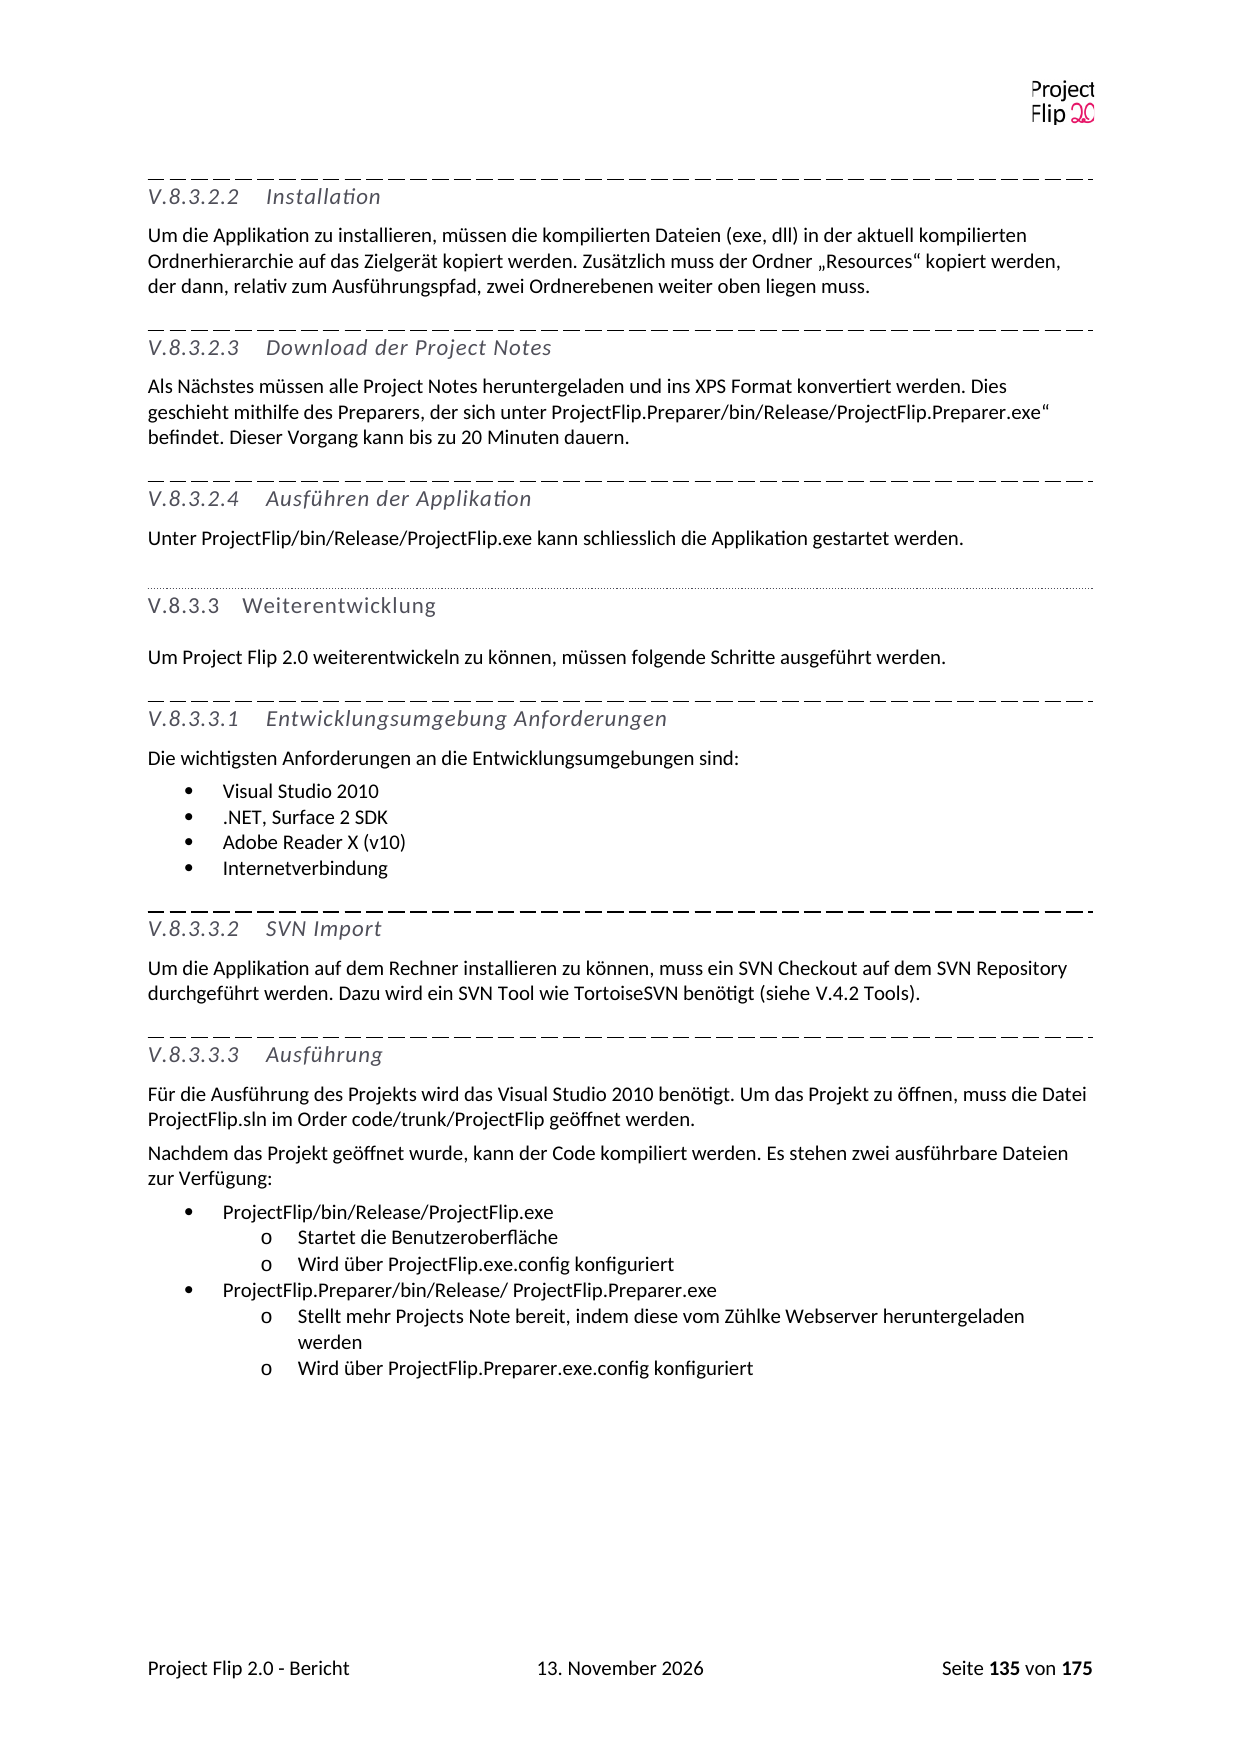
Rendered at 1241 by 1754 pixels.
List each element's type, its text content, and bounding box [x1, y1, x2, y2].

list Wird über ProjectFlip.exe.config konfiguriert [260, 1251, 1093, 1277]
subtitle Ausführung [148, 1037, 1093, 1068]
subtitle Download der Project Notes [148, 330, 1093, 361]
list Startet die Benutzeroberfläche [260, 1224, 1093, 1251]
list Wird über ProjectFlip.Preparer.exe.config konfiguriert [260, 1355, 1093, 1381]
subtitle Weiterentwicklung [148, 588, 1093, 619]
subtitle Installation [148, 179, 1093, 210]
text Unter ProjectFlip/bin/Release/ProjectFlip.exe kann schliesslich die Applikation gestartet werden. [148, 525, 1093, 550]
list Adobe Reader X (v10) [185, 829, 1093, 855]
subtitle Ausführen der Applikation [148, 481, 1093, 512]
text Als Nächstes müssen alle Project Notes heruntergeladen und ins XPS Format konvertiert werden. Dies geschieht mithilfe des Preparers, der sich unter ProjectFlip.Preparer/bin/Release/ProjectFlip.Preparer.exe“ befindet. Dieser Vorgang kann bis zu 20 Minuten dauern. [148, 374, 1093, 450]
subtitle SVN Import [148, 911, 1093, 942]
picture [1081, 79, 1097, 124]
list Stellt mehr Projects Note bereit, indem diese vom Zühlke Webserver heruntergeladen werden [260, 1303, 1093, 1355]
subtitle Entwicklungsumgebung Anforderungen [148, 701, 1093, 732]
text Die wichtigsten Anforderungen an die Entwicklungsumgebungen sind: [148, 745, 1093, 770]
list .NET, Surface 2 SDK [185, 804, 1093, 829]
list ProjectFlip/bin/Release/ProjectFlip.exe [185, 1199, 1093, 1224]
list Internetverbindung [185, 855, 1093, 880]
text Für die Ausführung des Projekts wird das Visual Studio 2010 benötigt. Um das Projekt zu öffnen, muss die Datei ProjectFlip.sln im Order code/trunk/ProjectFlip geöffnet werden. [148, 1081, 1093, 1132]
text Nachdem das Projekt geöffnet wurde, kann der Code kompiliert werden. Es stehen zwei ausführbare Dateien zur Verfügung: [148, 1140, 1093, 1191]
text Um die Applikation auf dem Rechner installieren zu können, muss ein SVN Checkout auf dem SVN Repository durchgeführt werden. Dazu wird ein SVN Tool wie TortoiseSVN benötigt (siehe V.4.2 Tools). [148, 955, 1093, 1006]
text Um Project Flip 2.0 weiterentwickeln zu können, müssen folgende Schritte ausgeführt werden. [148, 644, 1093, 670]
text Um die Applikation zu installieren, müssen die kompilierten Dateien (exe, dll) in der aktuell kompilierten Ordnerhierarchie auf das Zielgerät kopiert werden. Zusätzlich muss der Ordner „Resources“ kopiert werden, der dann, relativ zum Ausführungspfad, zwei Ordnerebenen weiter oben liegen muss. [148, 222, 1093, 299]
list ProjectFlip.Preparer/bin/Release/ ProjectFlip.Preparer.exe [185, 1277, 1093, 1303]
list Visual Studio 2010 [185, 778, 1093, 804]
